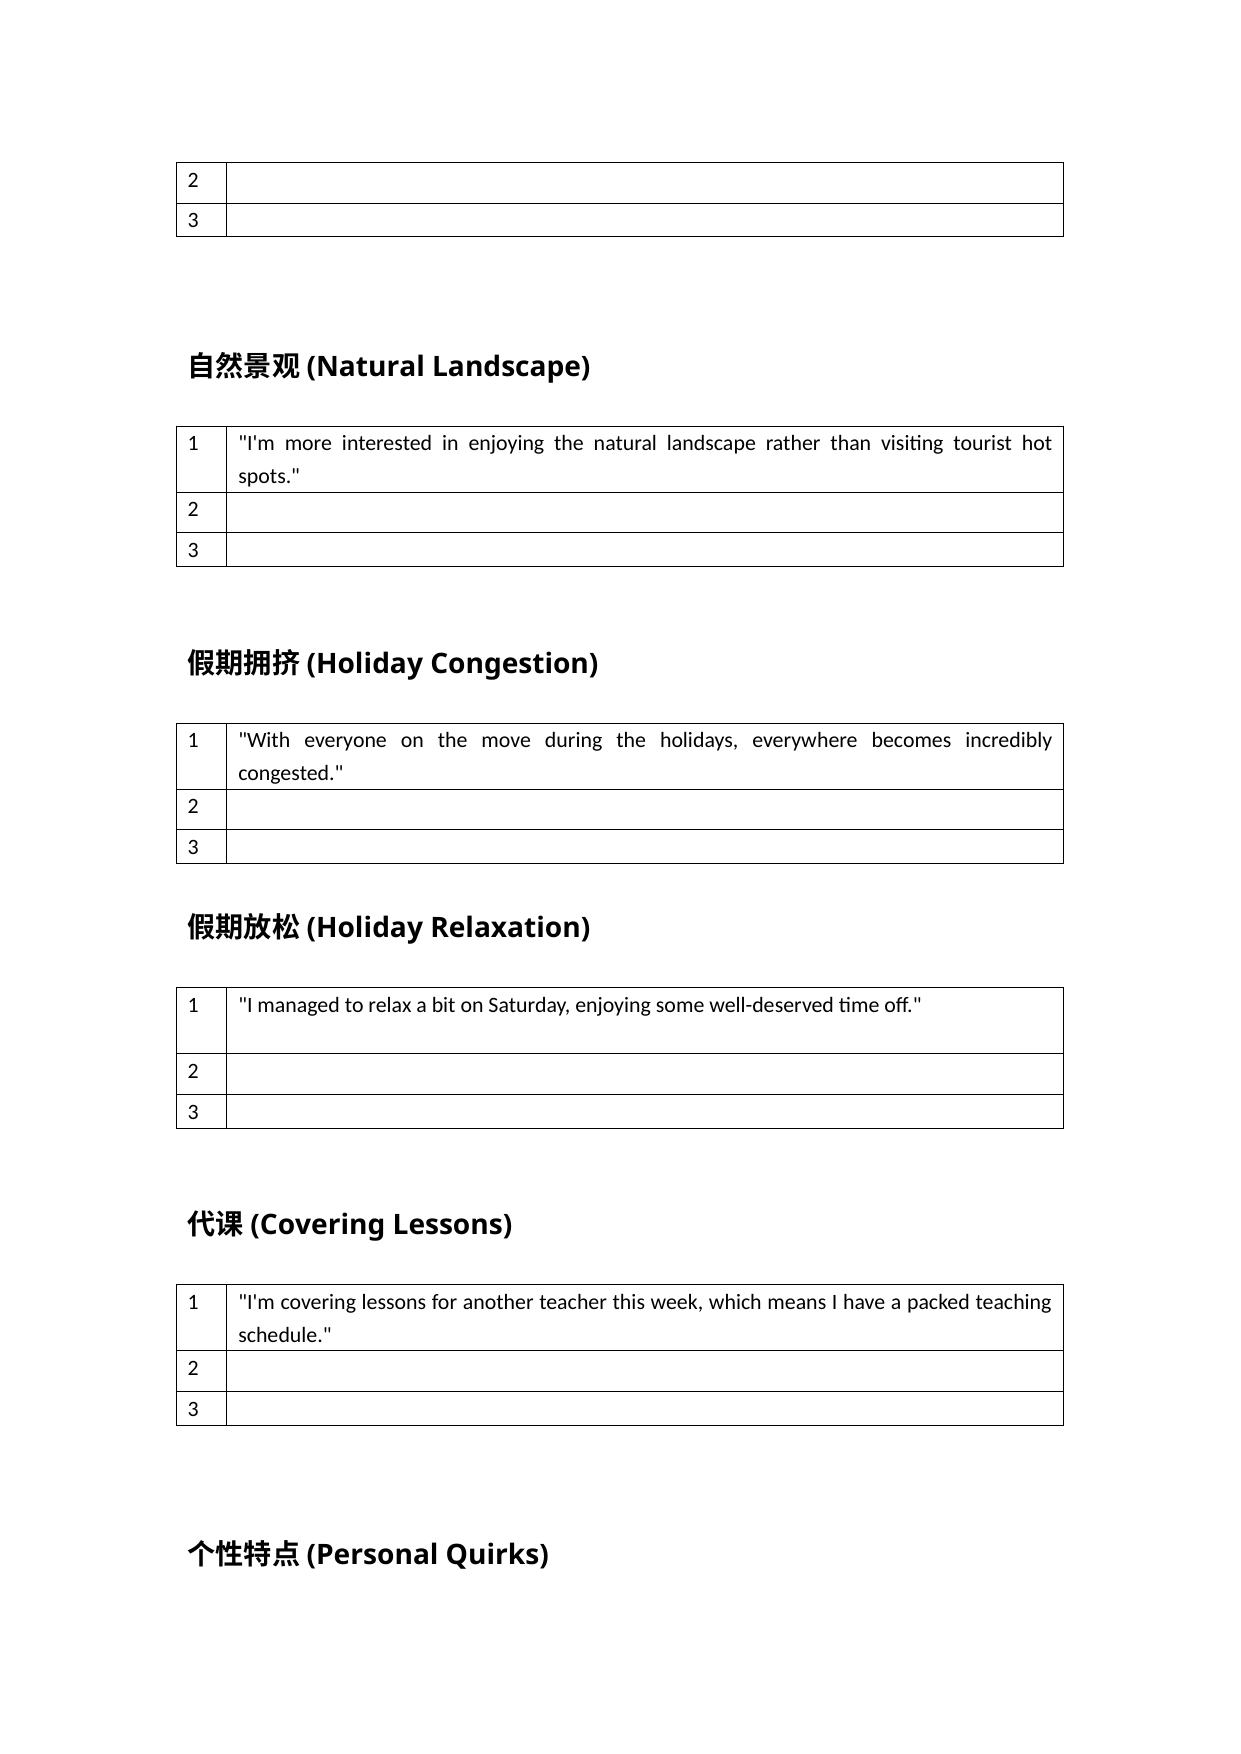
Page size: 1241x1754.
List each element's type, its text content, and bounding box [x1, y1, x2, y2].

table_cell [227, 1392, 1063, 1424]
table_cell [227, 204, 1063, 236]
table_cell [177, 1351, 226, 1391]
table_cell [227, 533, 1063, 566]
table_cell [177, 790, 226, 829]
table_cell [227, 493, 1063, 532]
subtitle 自然景观 (Natural Landscape) [187, 331, 1053, 396]
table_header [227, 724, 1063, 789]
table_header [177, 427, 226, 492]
subtitle 个性特点 (Personal Quirks) [187, 1520, 1053, 1585]
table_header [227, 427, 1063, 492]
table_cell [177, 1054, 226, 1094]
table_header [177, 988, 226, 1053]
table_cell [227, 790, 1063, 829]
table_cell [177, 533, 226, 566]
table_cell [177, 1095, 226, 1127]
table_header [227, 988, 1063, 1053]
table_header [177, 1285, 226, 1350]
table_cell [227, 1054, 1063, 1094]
subtitle 假期放松 (Holiday Relaxation) [187, 893, 1053, 958]
subtitle 代课 (Covering Lessons) [187, 1190, 1053, 1255]
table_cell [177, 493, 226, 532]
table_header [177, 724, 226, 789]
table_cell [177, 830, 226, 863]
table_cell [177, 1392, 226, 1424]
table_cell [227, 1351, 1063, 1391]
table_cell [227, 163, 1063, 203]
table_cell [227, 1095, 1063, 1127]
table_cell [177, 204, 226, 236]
subtitle 假期拥挤 (Holiday Congestion) [187, 628, 1053, 693]
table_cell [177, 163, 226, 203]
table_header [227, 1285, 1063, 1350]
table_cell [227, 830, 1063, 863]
